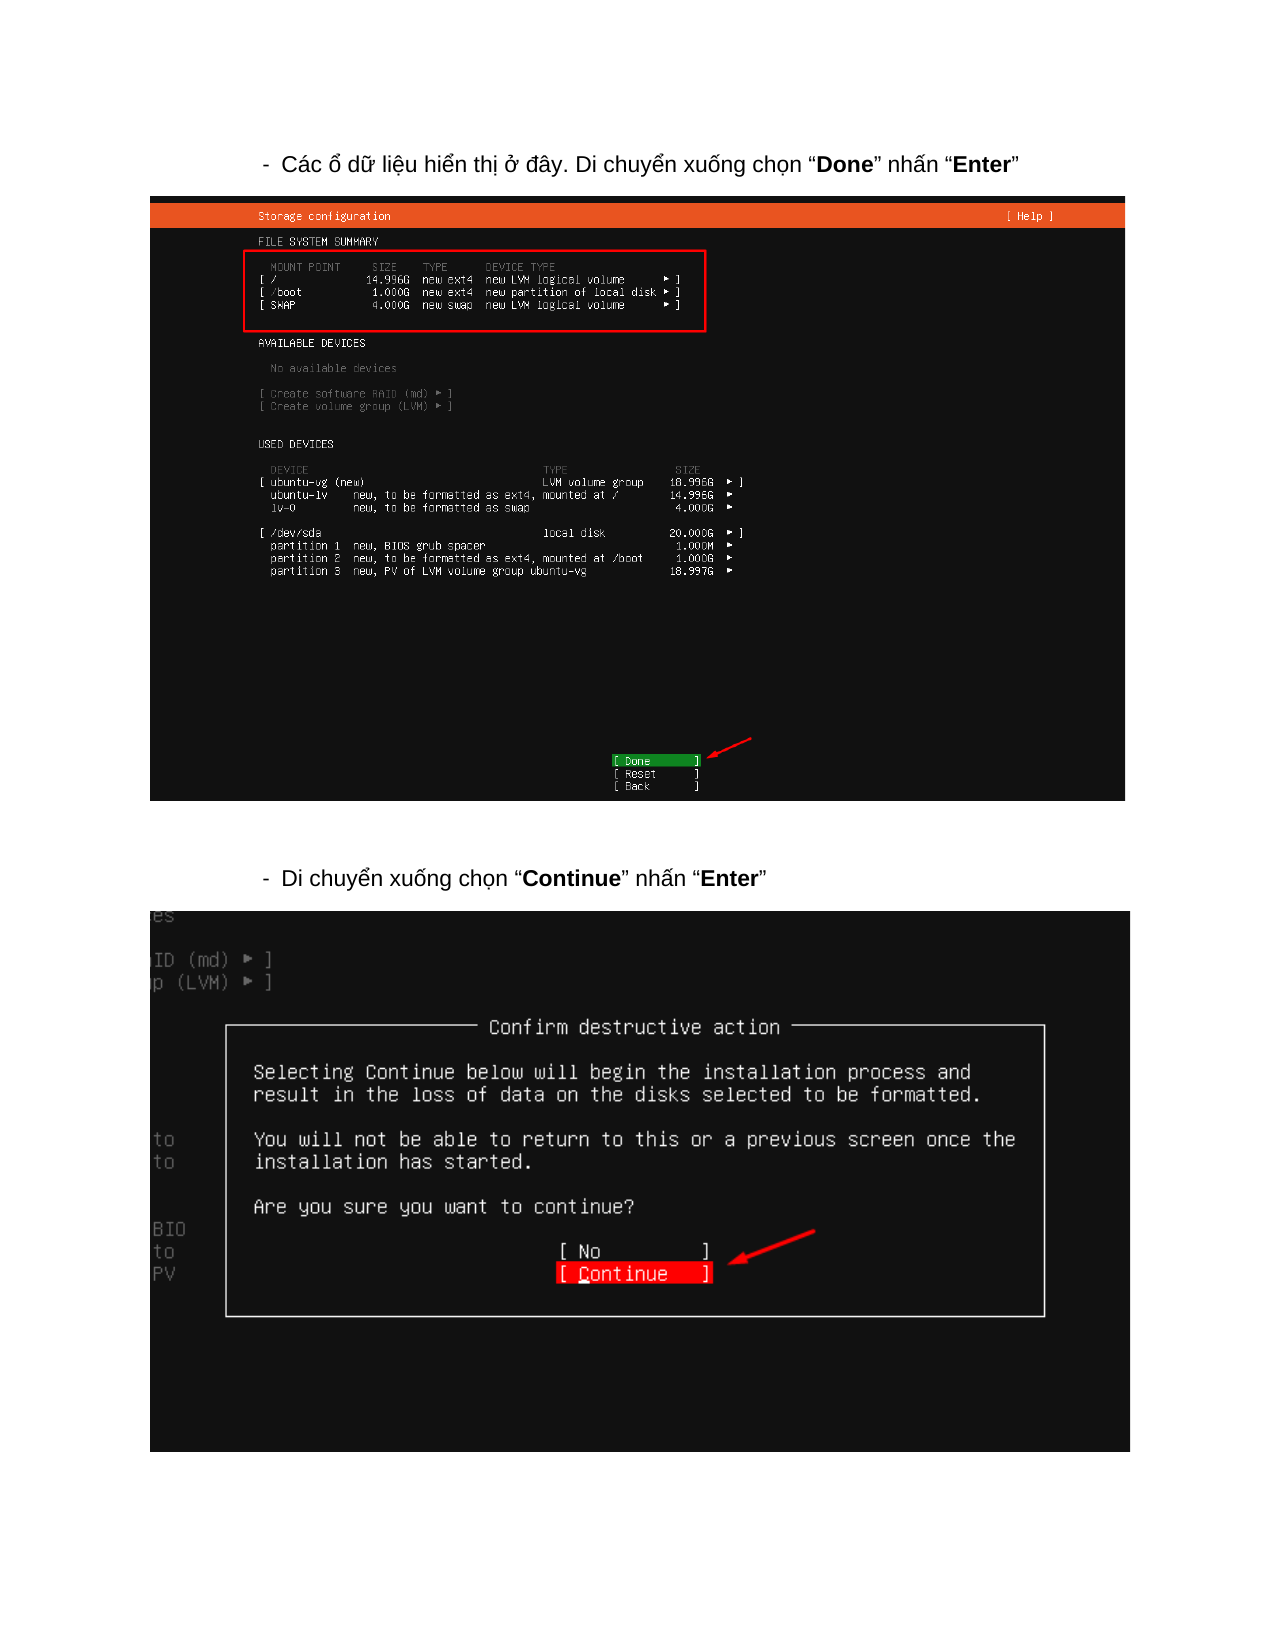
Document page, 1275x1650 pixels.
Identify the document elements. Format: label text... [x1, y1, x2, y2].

picture [150, 196, 1125, 801]
list Các ổ dữ liệu hiển thị ở đây. Di chuyển xuống chọn “Done” nhấn “Enter” [262, 150, 1125, 178]
list Di chuyển xuống chọn “Continue” nhấn “Enter” [262, 864, 1125, 892]
picture [150, 911, 1130, 1452]
